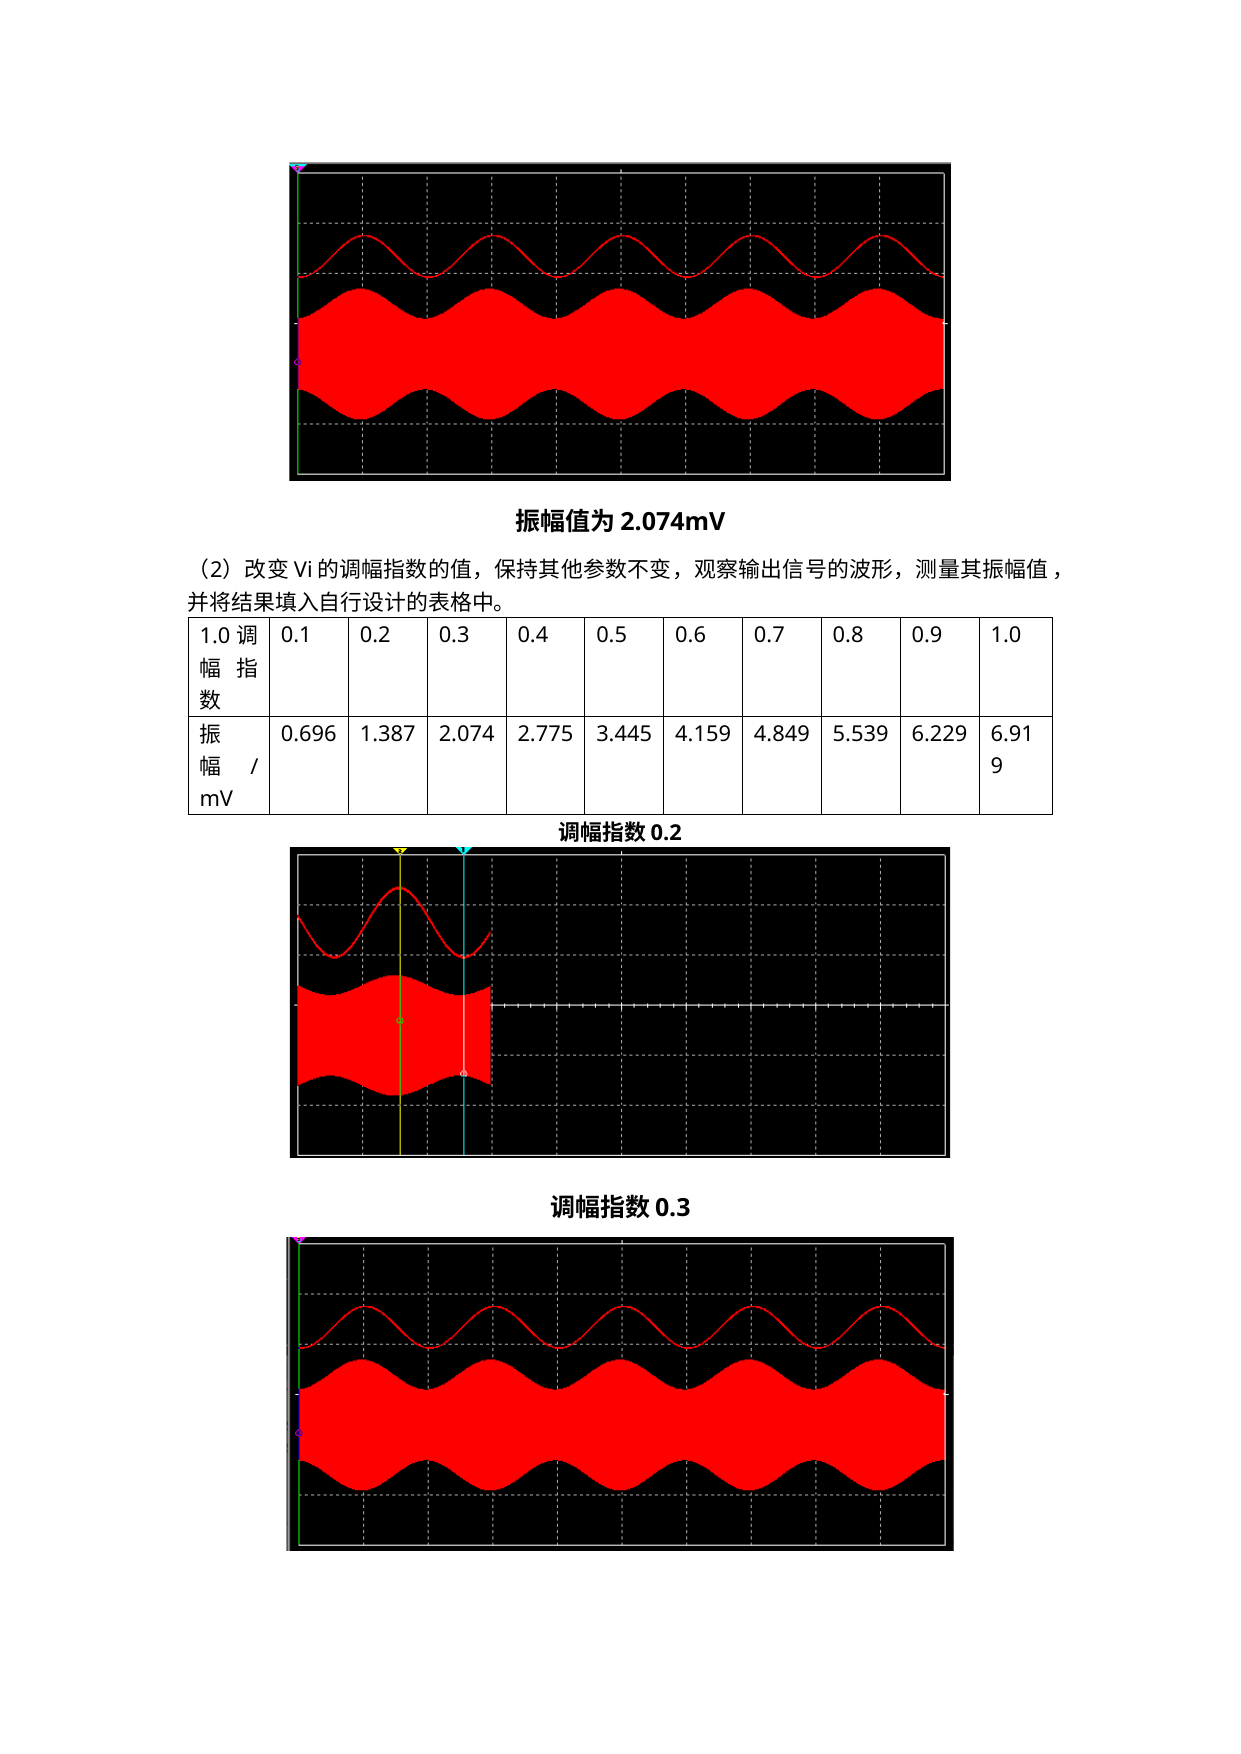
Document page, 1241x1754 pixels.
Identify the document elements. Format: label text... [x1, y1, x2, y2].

table_cell 5.539 [822, 717, 900, 814]
table_cell 4.159 [664, 717, 742, 814]
table_cell 2.775 [507, 717, 584, 814]
table_cell 3.445 [585, 717, 663, 814]
table_header 0.9 [901, 618, 979, 716]
table_header 0.3 [428, 618, 506, 716]
text （2）改变Vi的调幅指数的值，保持其他参数不变，观察输出信号的波形，测量其振幅值，并将结果填入自行设计的表格中。 [187, 552, 1053, 617]
table_cell 6.229 [901, 717, 979, 814]
table_cell 6.919 [980, 717, 1052, 814]
table_header 1.0调幅指数 [189, 618, 269, 716]
table_cell 0.696 [270, 717, 348, 814]
picture [286, 1237, 954, 1551]
table_cell 1.387 [349, 717, 427, 814]
table_header 1.0 [980, 618, 1052, 716]
table_header 0.5 [585, 618, 663, 716]
table_cell 4.849 [743, 717, 821, 814]
text 调幅指数0.3 [187, 1173, 1053, 1238]
table_header 0.4 [507, 618, 584, 716]
table_header 0.8 [822, 618, 900, 716]
table_header 0.7 [743, 618, 821, 716]
table_header 0.2 [349, 618, 427, 716]
picture [289, 847, 951, 1158]
text 振幅值为2.074mV [187, 487, 1053, 552]
table_cell 2.074 [428, 717, 506, 814]
table_header 0.6 [664, 618, 742, 716]
picture [289, 162, 951, 481]
table_header 0.1 [270, 618, 348, 716]
text 调幅指数0.2 [187, 815, 1053, 848]
table_cell 振幅/mV [189, 717, 269, 814]
